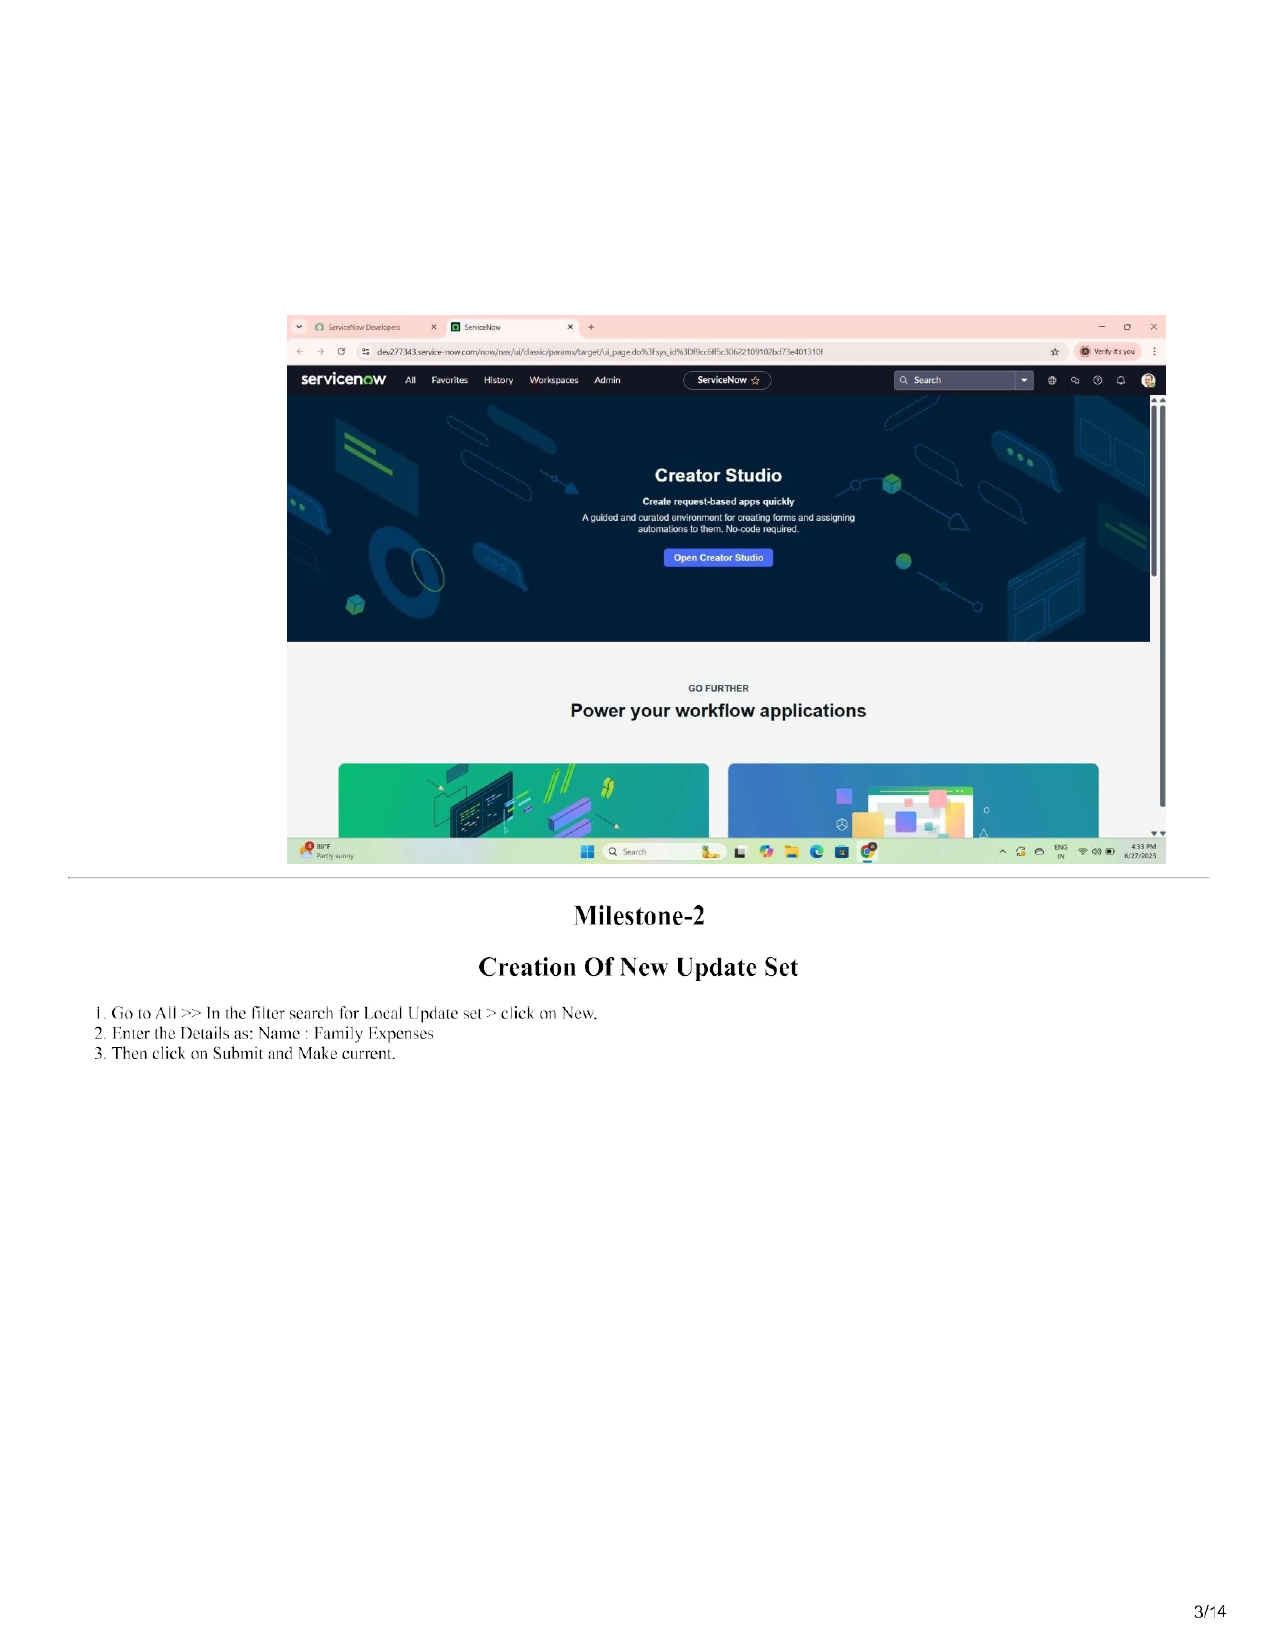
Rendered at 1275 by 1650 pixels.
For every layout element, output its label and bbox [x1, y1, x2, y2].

picture [479, 957, 798, 981]
picture [287, 315, 1166, 864]
picture [573, 905, 704, 925]
picture [1194, 1605, 1215, 1618]
picture [94, 1006, 594, 1059]
